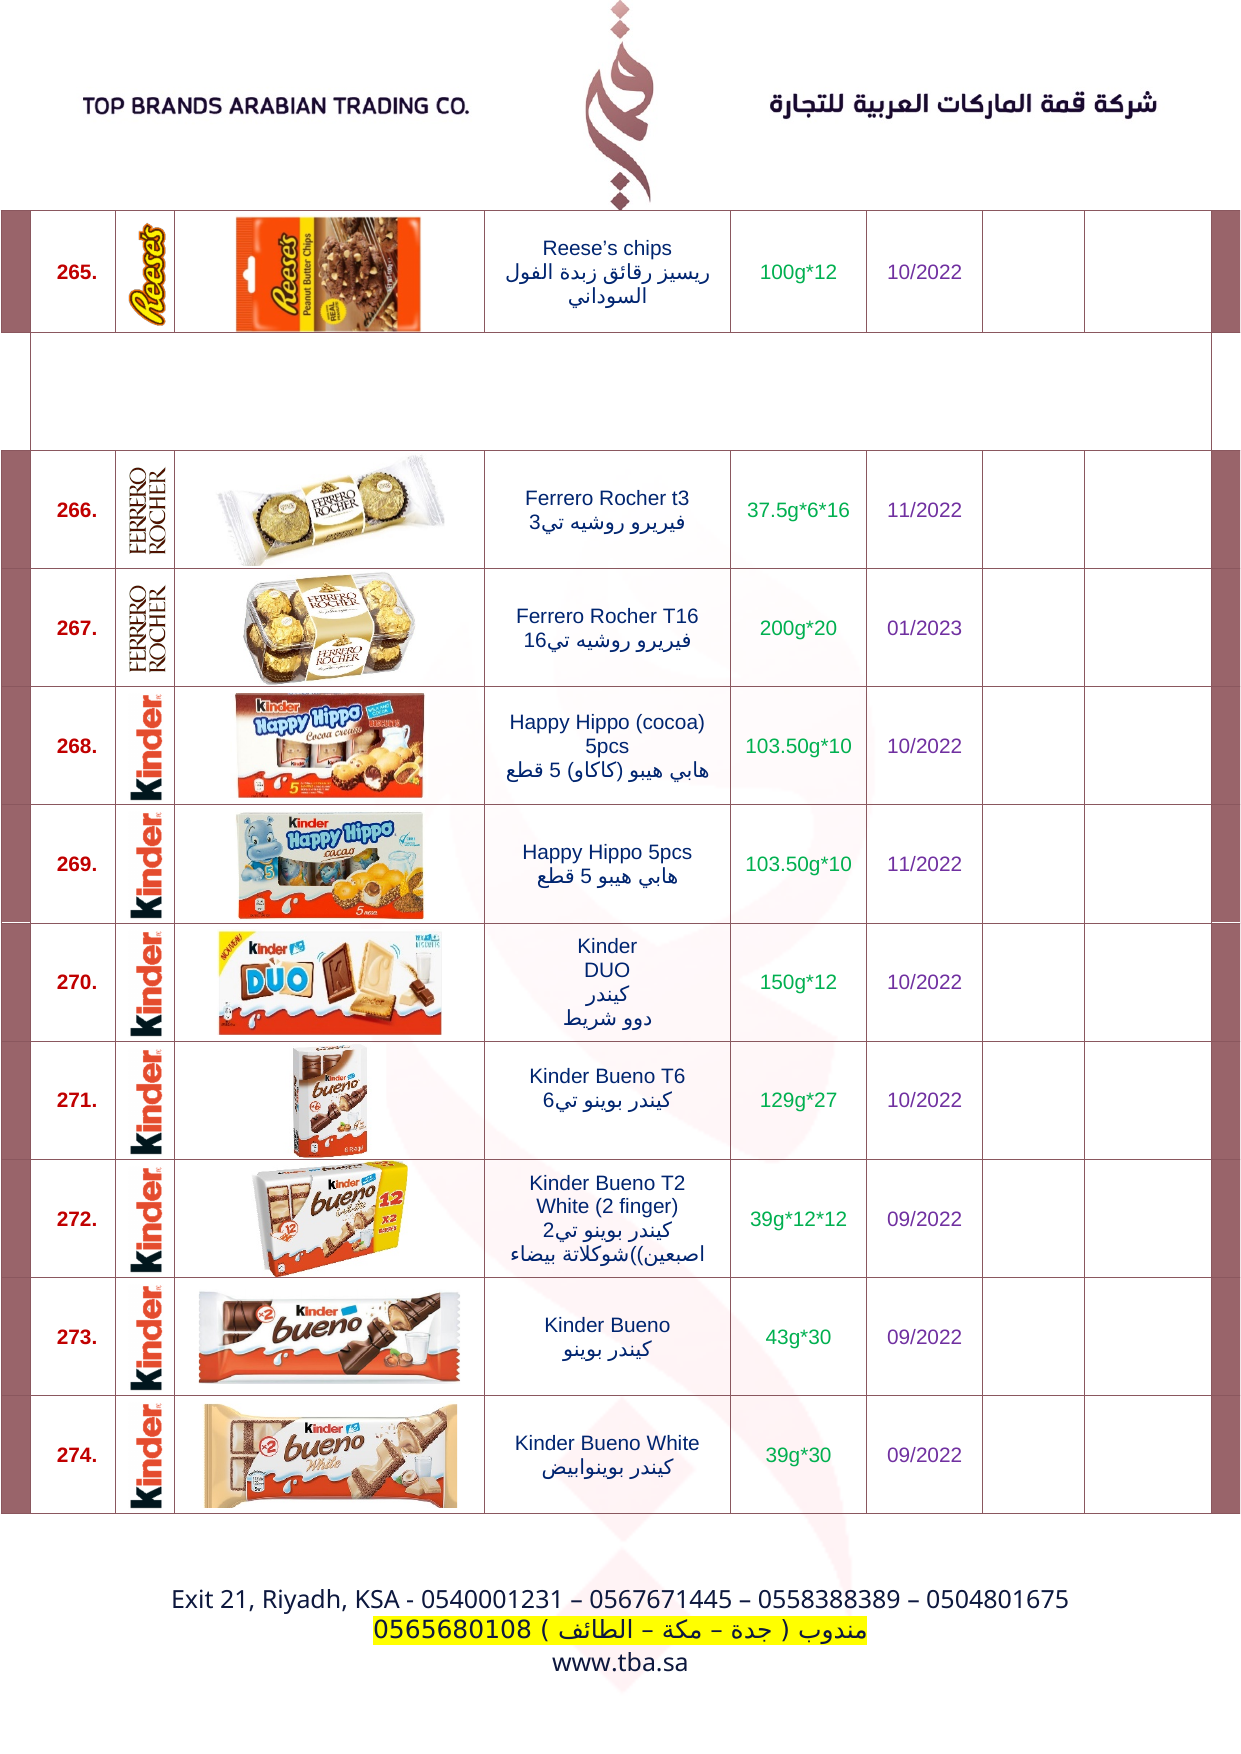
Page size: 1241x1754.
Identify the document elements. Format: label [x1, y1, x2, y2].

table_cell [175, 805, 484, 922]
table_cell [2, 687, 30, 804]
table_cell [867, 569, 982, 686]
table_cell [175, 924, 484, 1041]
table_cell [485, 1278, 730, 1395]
picture [1, 0, 1238, 210]
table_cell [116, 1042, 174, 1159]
picture [217, 929, 442, 1035]
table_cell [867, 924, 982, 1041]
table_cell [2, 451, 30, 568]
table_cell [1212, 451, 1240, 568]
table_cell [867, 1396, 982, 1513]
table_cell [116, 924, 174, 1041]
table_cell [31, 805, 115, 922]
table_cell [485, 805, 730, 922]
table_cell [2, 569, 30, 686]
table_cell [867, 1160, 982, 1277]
picture [272, 1043, 387, 1158]
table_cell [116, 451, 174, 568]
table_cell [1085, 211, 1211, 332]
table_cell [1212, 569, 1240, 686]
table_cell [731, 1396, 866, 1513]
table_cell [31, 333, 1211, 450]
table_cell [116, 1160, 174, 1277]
picture [198, 1289, 461, 1384]
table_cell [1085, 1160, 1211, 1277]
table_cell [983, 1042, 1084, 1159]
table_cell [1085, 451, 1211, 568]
picture [129, 1049, 163, 1155]
picture [243, 570, 416, 686]
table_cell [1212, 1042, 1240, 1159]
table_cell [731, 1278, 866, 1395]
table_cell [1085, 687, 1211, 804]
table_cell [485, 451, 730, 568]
picture [251, 1160, 408, 1277]
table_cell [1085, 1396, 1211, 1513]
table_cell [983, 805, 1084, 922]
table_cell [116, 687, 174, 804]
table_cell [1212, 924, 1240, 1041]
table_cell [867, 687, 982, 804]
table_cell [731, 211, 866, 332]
picture [129, 1403, 163, 1509]
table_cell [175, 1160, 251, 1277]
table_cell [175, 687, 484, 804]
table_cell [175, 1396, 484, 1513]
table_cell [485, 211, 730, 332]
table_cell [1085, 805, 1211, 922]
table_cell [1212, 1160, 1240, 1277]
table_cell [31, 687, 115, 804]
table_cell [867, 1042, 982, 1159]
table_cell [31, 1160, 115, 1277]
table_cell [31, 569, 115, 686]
picture [129, 812, 163, 919]
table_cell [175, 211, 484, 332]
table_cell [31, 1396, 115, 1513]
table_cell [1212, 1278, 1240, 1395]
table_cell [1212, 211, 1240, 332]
picture [129, 931, 163, 1037]
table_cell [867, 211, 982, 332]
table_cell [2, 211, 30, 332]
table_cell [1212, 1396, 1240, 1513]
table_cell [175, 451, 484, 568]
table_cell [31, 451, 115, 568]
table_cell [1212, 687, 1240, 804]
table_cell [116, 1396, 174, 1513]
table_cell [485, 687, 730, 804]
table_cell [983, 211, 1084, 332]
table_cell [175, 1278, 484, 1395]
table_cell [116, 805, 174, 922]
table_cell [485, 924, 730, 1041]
picture [129, 1285, 163, 1391]
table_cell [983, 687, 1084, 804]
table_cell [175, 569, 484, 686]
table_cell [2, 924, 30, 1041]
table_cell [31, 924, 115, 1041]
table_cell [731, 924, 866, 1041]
picture [129, 223, 165, 326]
picture [128, 585, 166, 673]
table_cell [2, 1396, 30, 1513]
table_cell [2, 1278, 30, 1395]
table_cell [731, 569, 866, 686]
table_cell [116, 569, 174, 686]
picture [201, 1401, 458, 1508]
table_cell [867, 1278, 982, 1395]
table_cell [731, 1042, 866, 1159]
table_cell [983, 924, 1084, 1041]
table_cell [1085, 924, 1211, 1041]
picture [235, 215, 422, 332]
picture [129, 1167, 163, 1273]
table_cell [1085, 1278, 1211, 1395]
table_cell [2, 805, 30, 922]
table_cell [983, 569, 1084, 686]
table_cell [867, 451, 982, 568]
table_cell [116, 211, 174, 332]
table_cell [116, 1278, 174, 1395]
picture [230, 693, 429, 798]
picture [129, 694, 163, 801]
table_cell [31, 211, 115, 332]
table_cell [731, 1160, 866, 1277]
picture [128, 467, 166, 555]
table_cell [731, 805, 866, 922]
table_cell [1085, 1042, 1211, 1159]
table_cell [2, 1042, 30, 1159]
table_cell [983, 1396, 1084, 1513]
picture [214, 453, 445, 566]
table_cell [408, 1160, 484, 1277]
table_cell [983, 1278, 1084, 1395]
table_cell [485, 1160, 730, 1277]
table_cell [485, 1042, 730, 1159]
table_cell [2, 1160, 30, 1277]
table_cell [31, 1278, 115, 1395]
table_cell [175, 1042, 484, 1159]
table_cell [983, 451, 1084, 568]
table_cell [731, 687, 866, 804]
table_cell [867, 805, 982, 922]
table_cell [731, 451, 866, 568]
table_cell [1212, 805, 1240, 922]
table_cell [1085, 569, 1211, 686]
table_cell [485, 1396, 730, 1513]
picture [233, 807, 426, 921]
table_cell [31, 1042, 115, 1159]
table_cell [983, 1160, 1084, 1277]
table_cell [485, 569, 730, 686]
